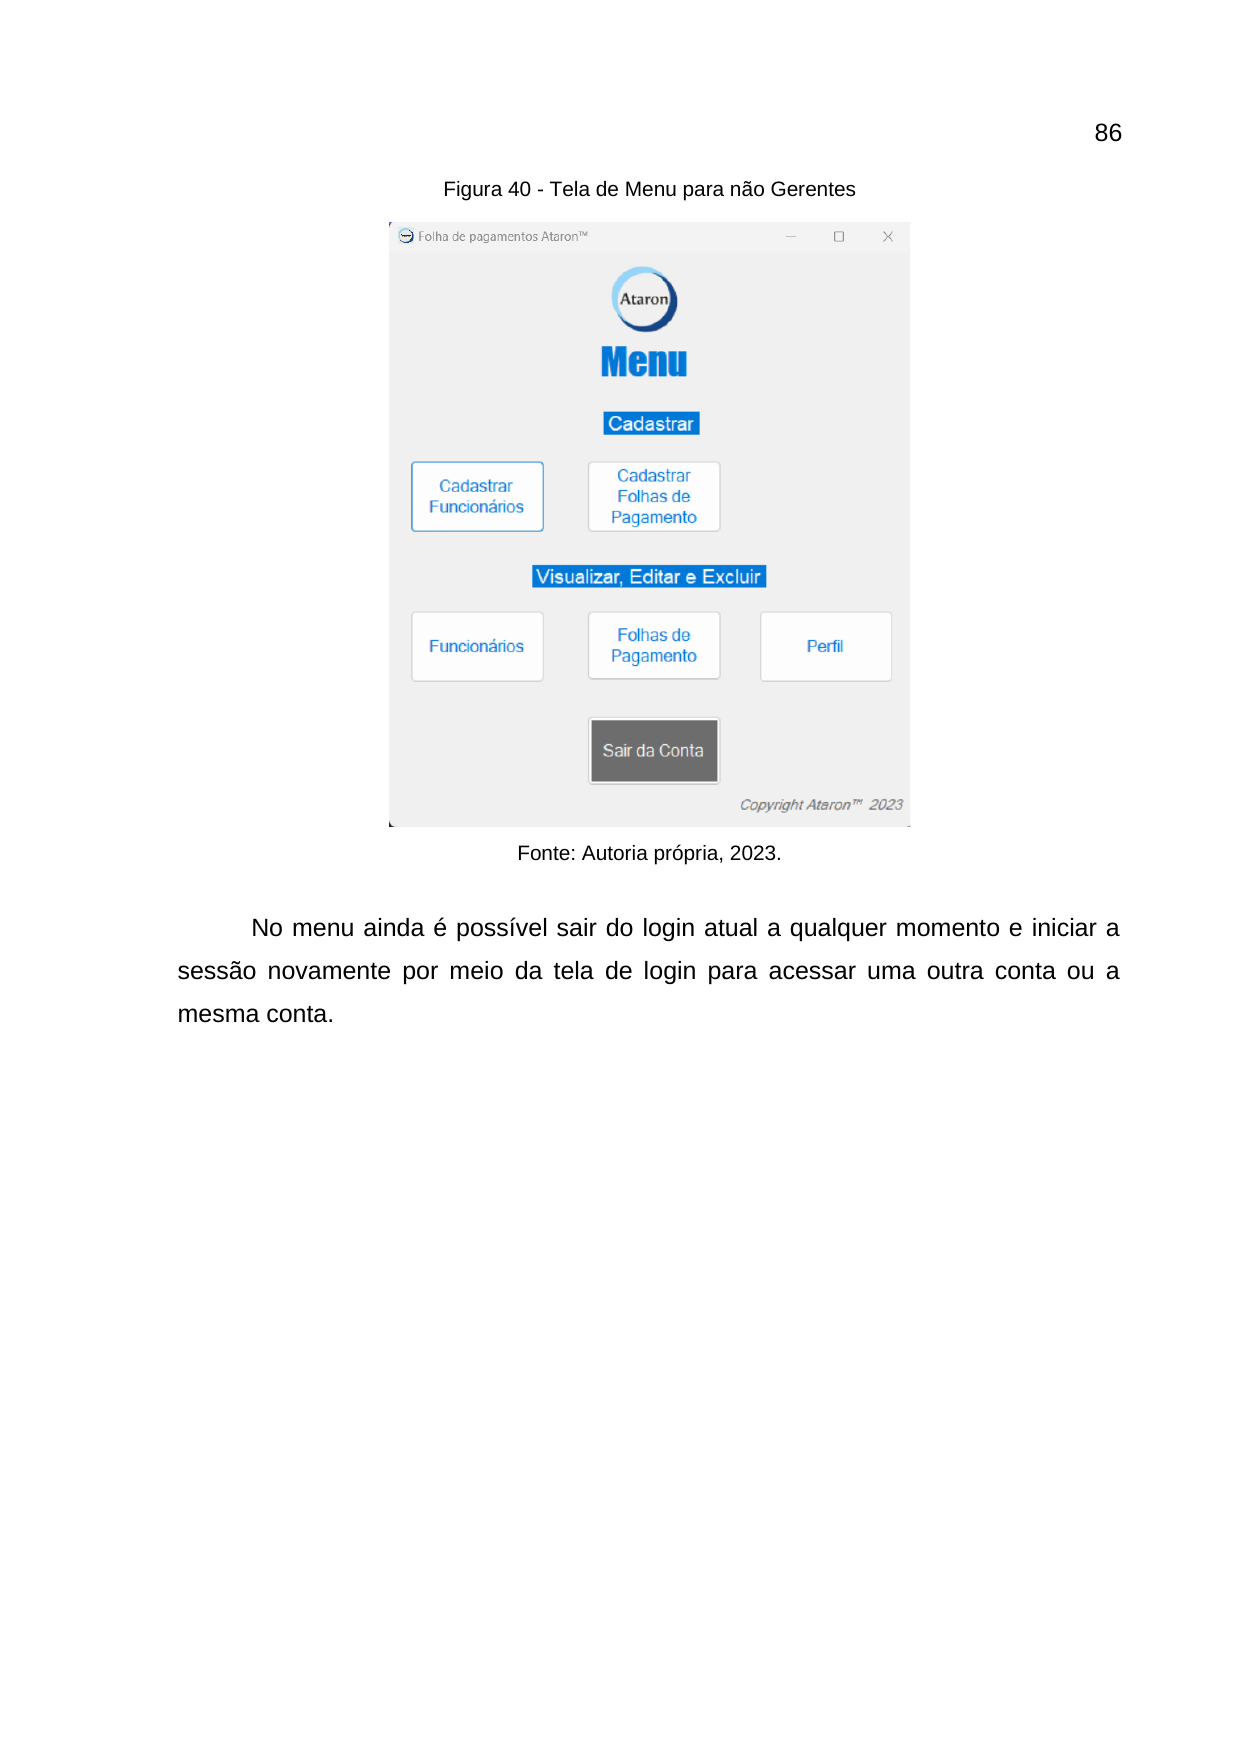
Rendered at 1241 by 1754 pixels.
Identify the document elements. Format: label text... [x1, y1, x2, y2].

text Fonte: Autoria própria, 2023. [177, 841, 1122, 865]
text Figura 40 - Tela de Menu para não Gerentes [177, 177, 1122, 201]
picture [389, 222, 911, 827]
text No menu ainda é possível sair do login atual a qualquer momento e iniciar a sessão novamente por meio da tela de login para acessar uma outra conta ou a mesma conta. [177, 913, 1122, 1028]
